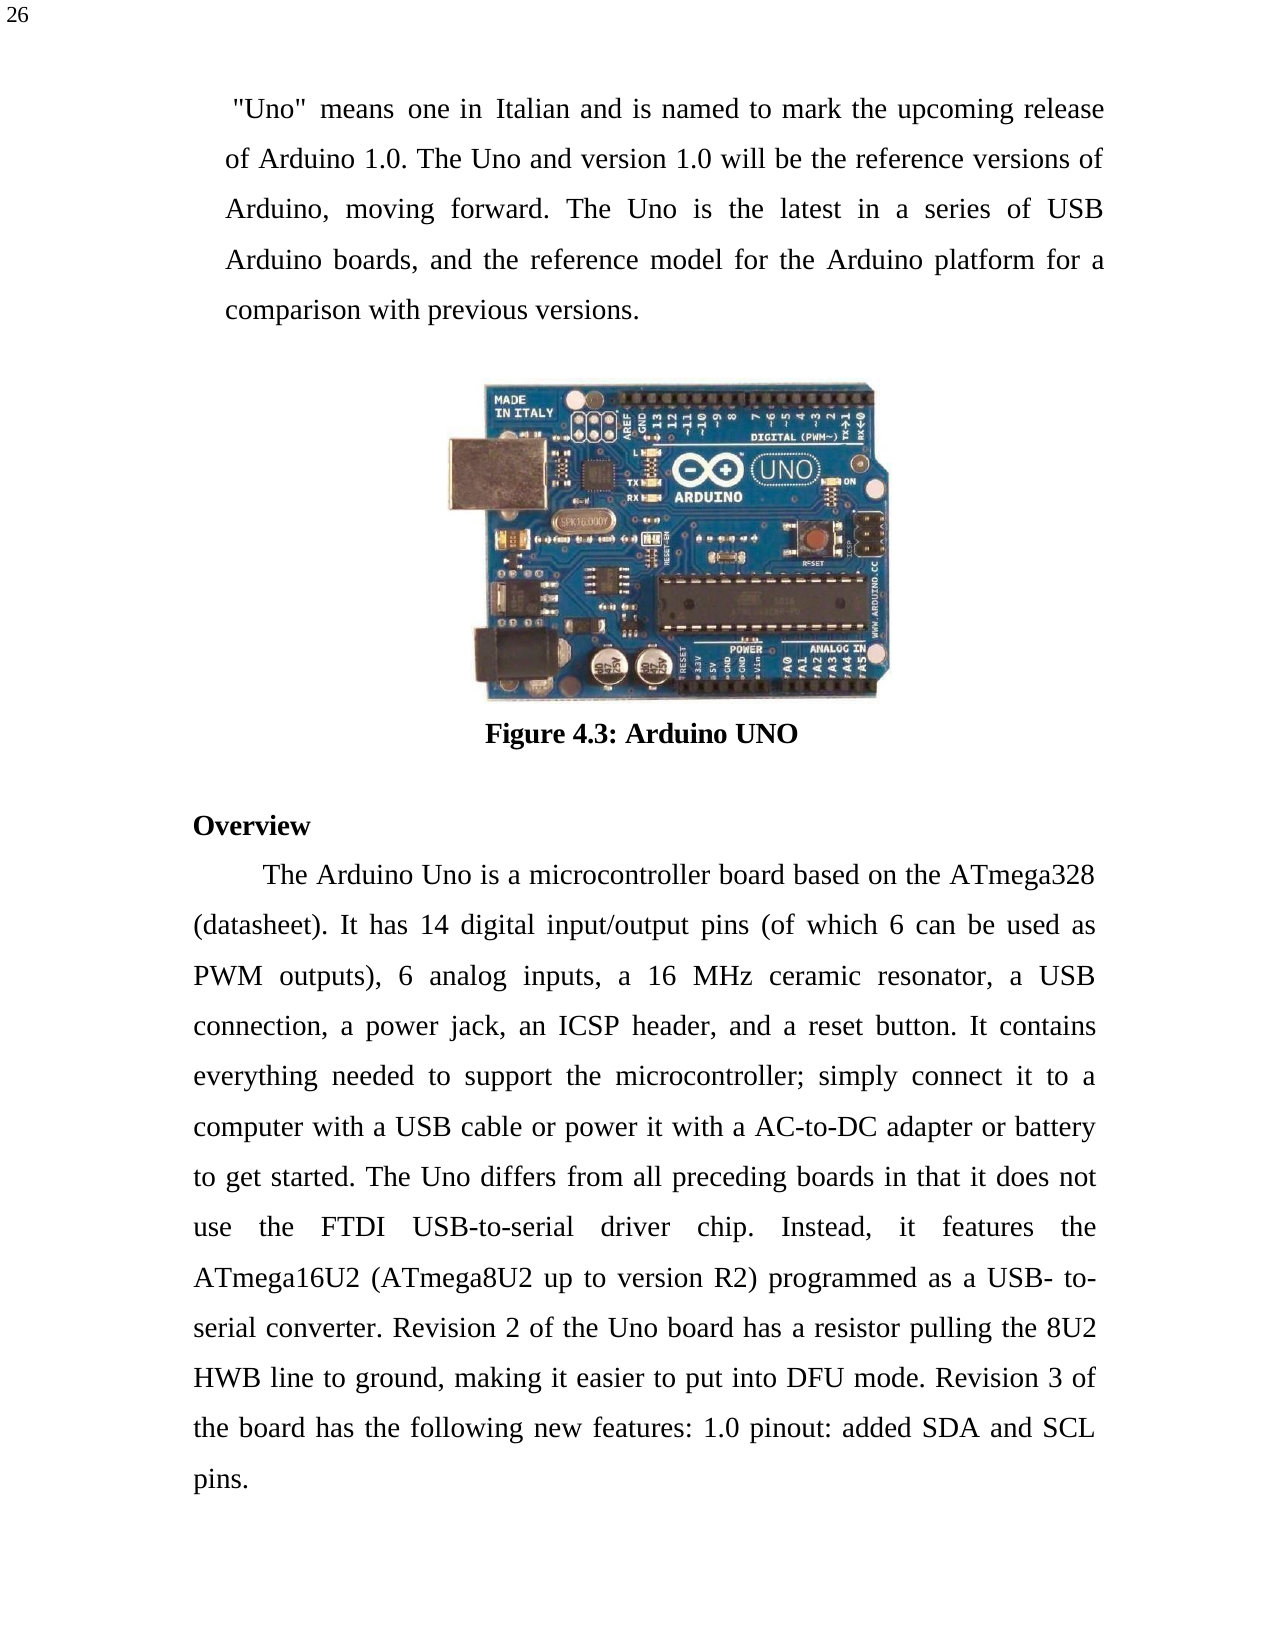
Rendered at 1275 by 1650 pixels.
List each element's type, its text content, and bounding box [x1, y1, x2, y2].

picture [446, 378, 893, 705]
text Overview [192, 808, 1237, 841]
text The Arduino Uno is a microcontroller board based on the ATmega328 (datasheet). It has 14 digital input/output pins (of which 6 can be used as PWM outputs), 6 analog inputs, a 16 MHz ceramic resonator, a USB connection, a power jack, an ICSP header, and a reset button. It contains everything needed to support the microcontroller; simply connect it to a computer with a USB cable or power it with a AC-to-DC adapter or battery to get started. The Uno differs from all preceding boards in that it does not use the FTDI USB-to-serial driver chip. Instead, it features the ATmega16U2 (ATmega8U2 up to version R2) programmed as a USB- to-serial converter. Revision 2 of the Uno board has a resistor pulling the 8U2 HWB line to ground, making it easier to put into DFU mode. Revision 3 of the board has the following new features: 1.0 pinout: added SDA and SCL pins. [193, 857, 1097, 1494]
text "Uno" means one in Italian and is named to mark the upcoming release of Arduino 1.0. The Uno and version 1.0 will be the reference versions of Arduino, moving forward. The Uno is the latest in a series of USB Arduino boards, and the reference model for the Arduino platform for a comparison with previous versions. [225, 91, 1104, 326]
